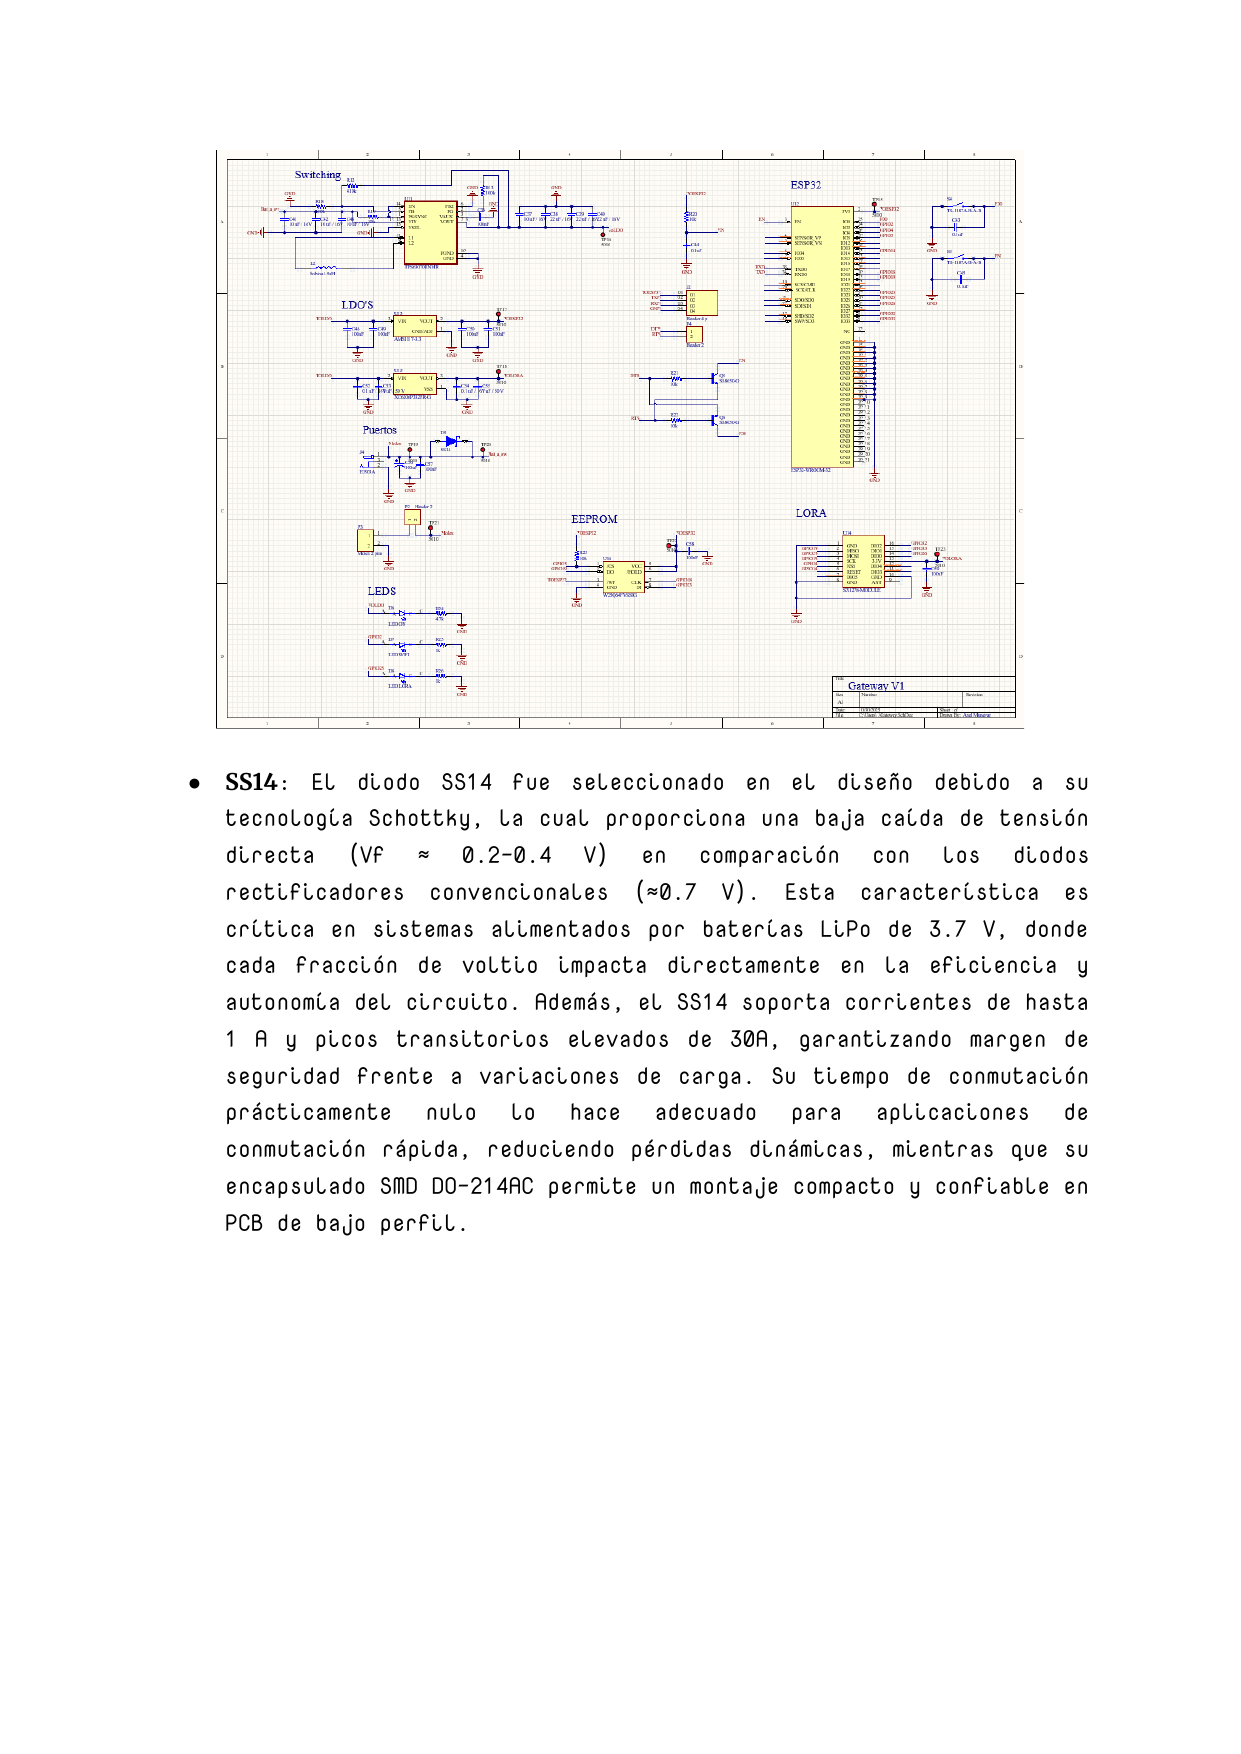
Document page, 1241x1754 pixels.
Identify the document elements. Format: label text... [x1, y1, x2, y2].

picture [216, 150, 1025, 729]
list SS14: El diodo SS14 fue seleccionado en el diseño debido a su tecnología Schottky, la cual proporciona una baja caída de tensión directa (Vf ≈ 0.2–0.4 V) en comparación con los diodos rectificadores convencionales (≈0.7 V). Esta característica es crítica en sistemas alimentados por baterías LiPo de 3.7 V, donde cada fracción de voltio impacta directamente en la eficiencia y autonomía del circuito. Además, el SS14 soporta corrientes de hasta 1 A y picos transitorios elevados de 30A, garantizando margen de seguridad frente a variaciones de carga. Su tiempo de conmutación prácticamente nulo lo hace adecuado para aplicaciones de conmutación rápida, reduciendo pérdidas dinámicas, mientras que su encapsulado SMD DO-214AC permite un montaje compacto y confiable en PCB de bajo perfil. [187, 765, 1090, 1238]
